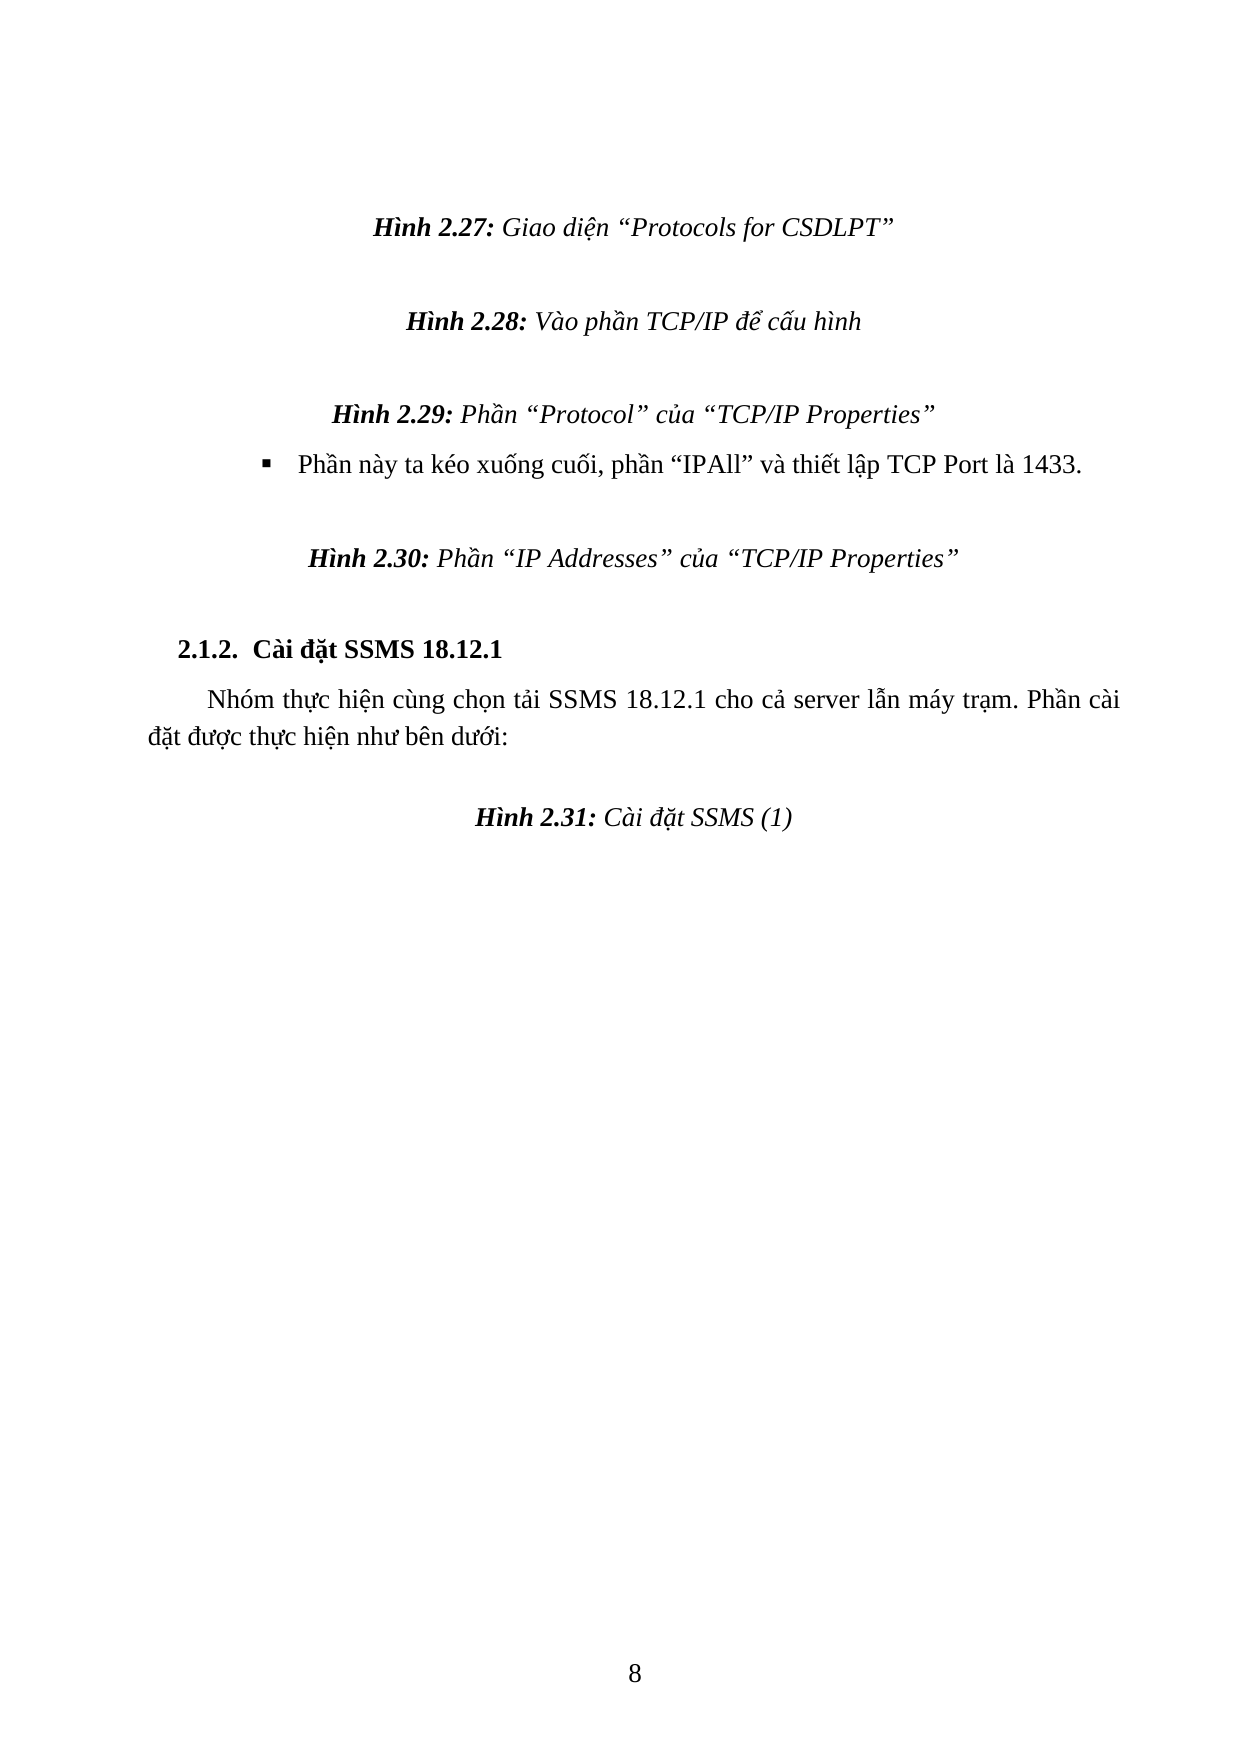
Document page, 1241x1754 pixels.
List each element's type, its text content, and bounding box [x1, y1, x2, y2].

text Nhóm thực hiện cùng chọn tải SSMS 18.12.1 cho cả server lẫn máy trạm. Phần cài đặt được thực hiện như bên dưới: [148, 683, 1122, 751]
subtitle Cài đặt SSMS 18.12.1 [177, 633, 1122, 664]
text Phần này ta kéo xuống cuối, phần “IPAll” và thiết lập TCP Port là 1433. [260, 448, 1122, 479]
